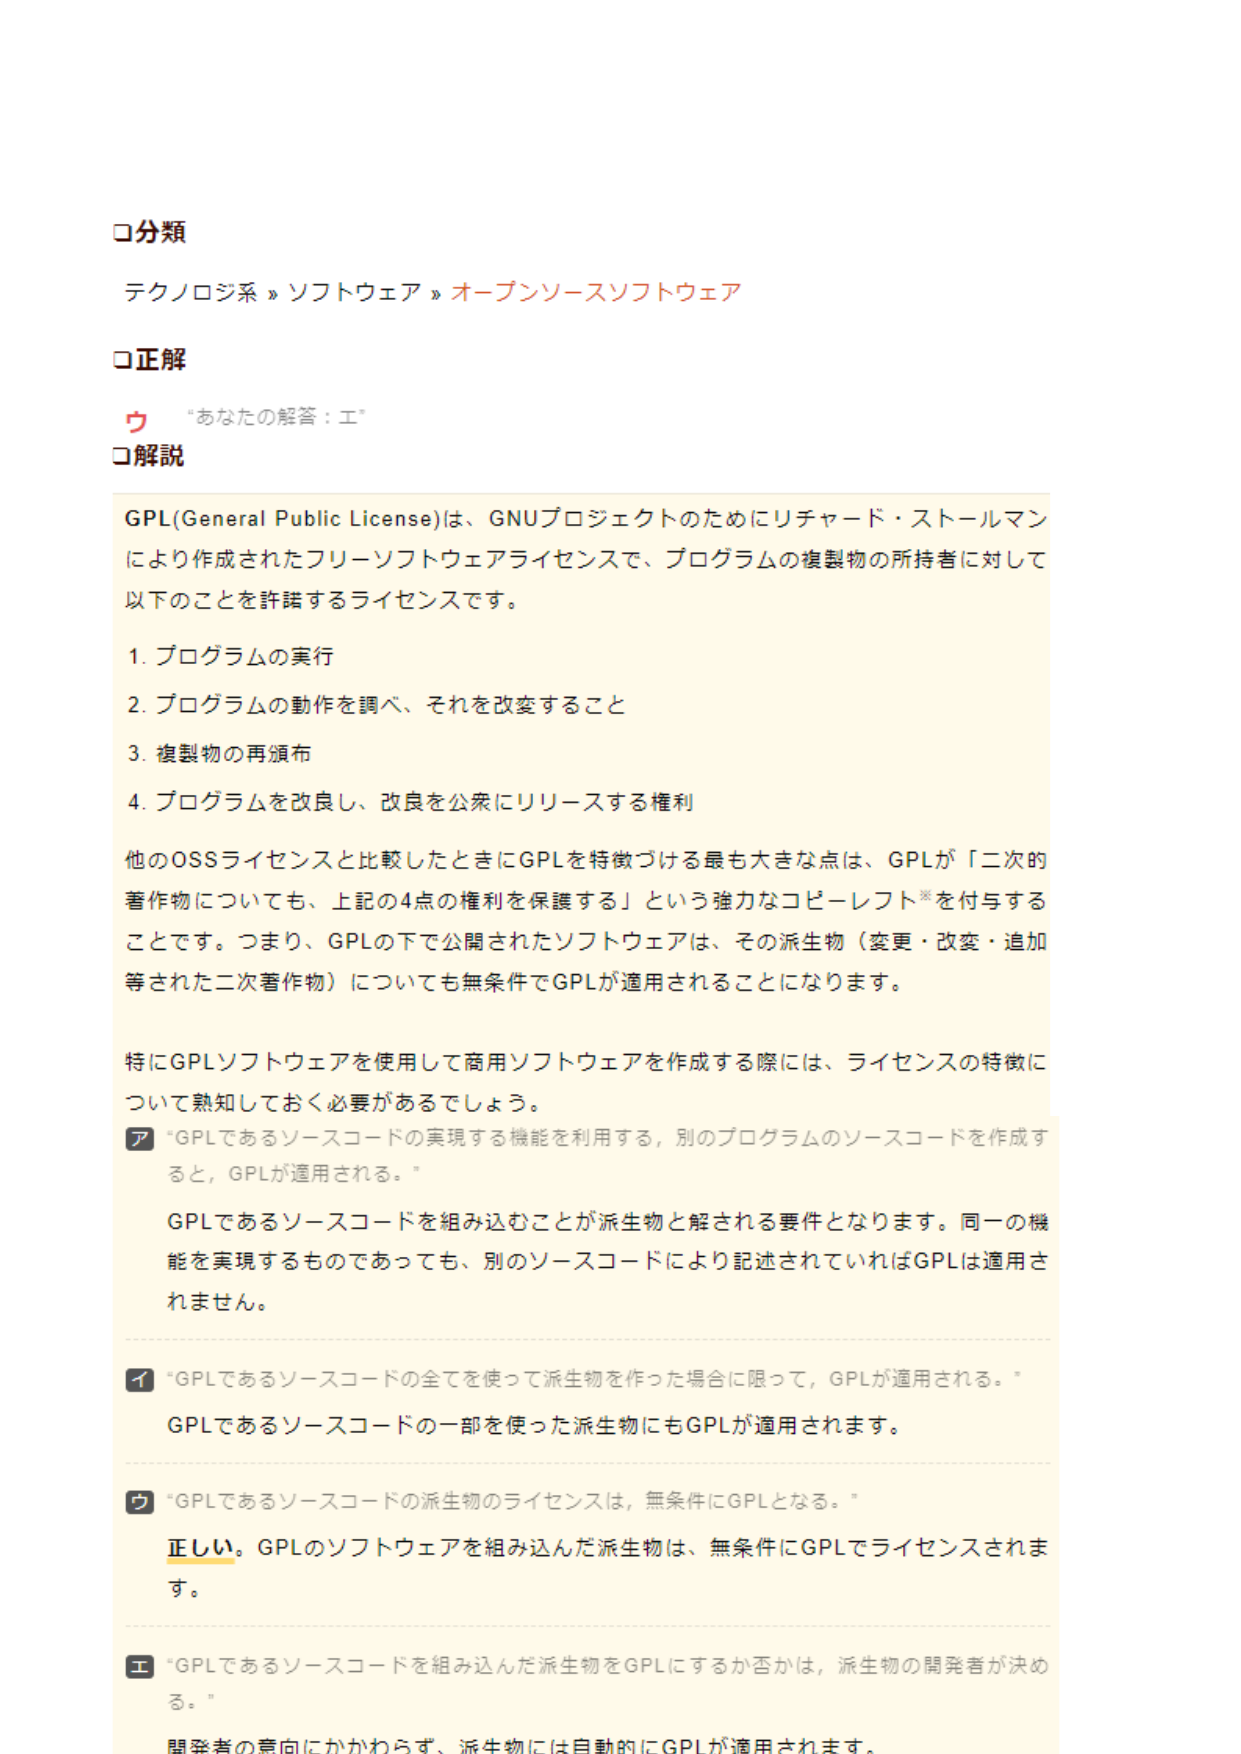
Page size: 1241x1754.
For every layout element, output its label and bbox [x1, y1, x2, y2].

picture [112, 202, 1060, 1754]
